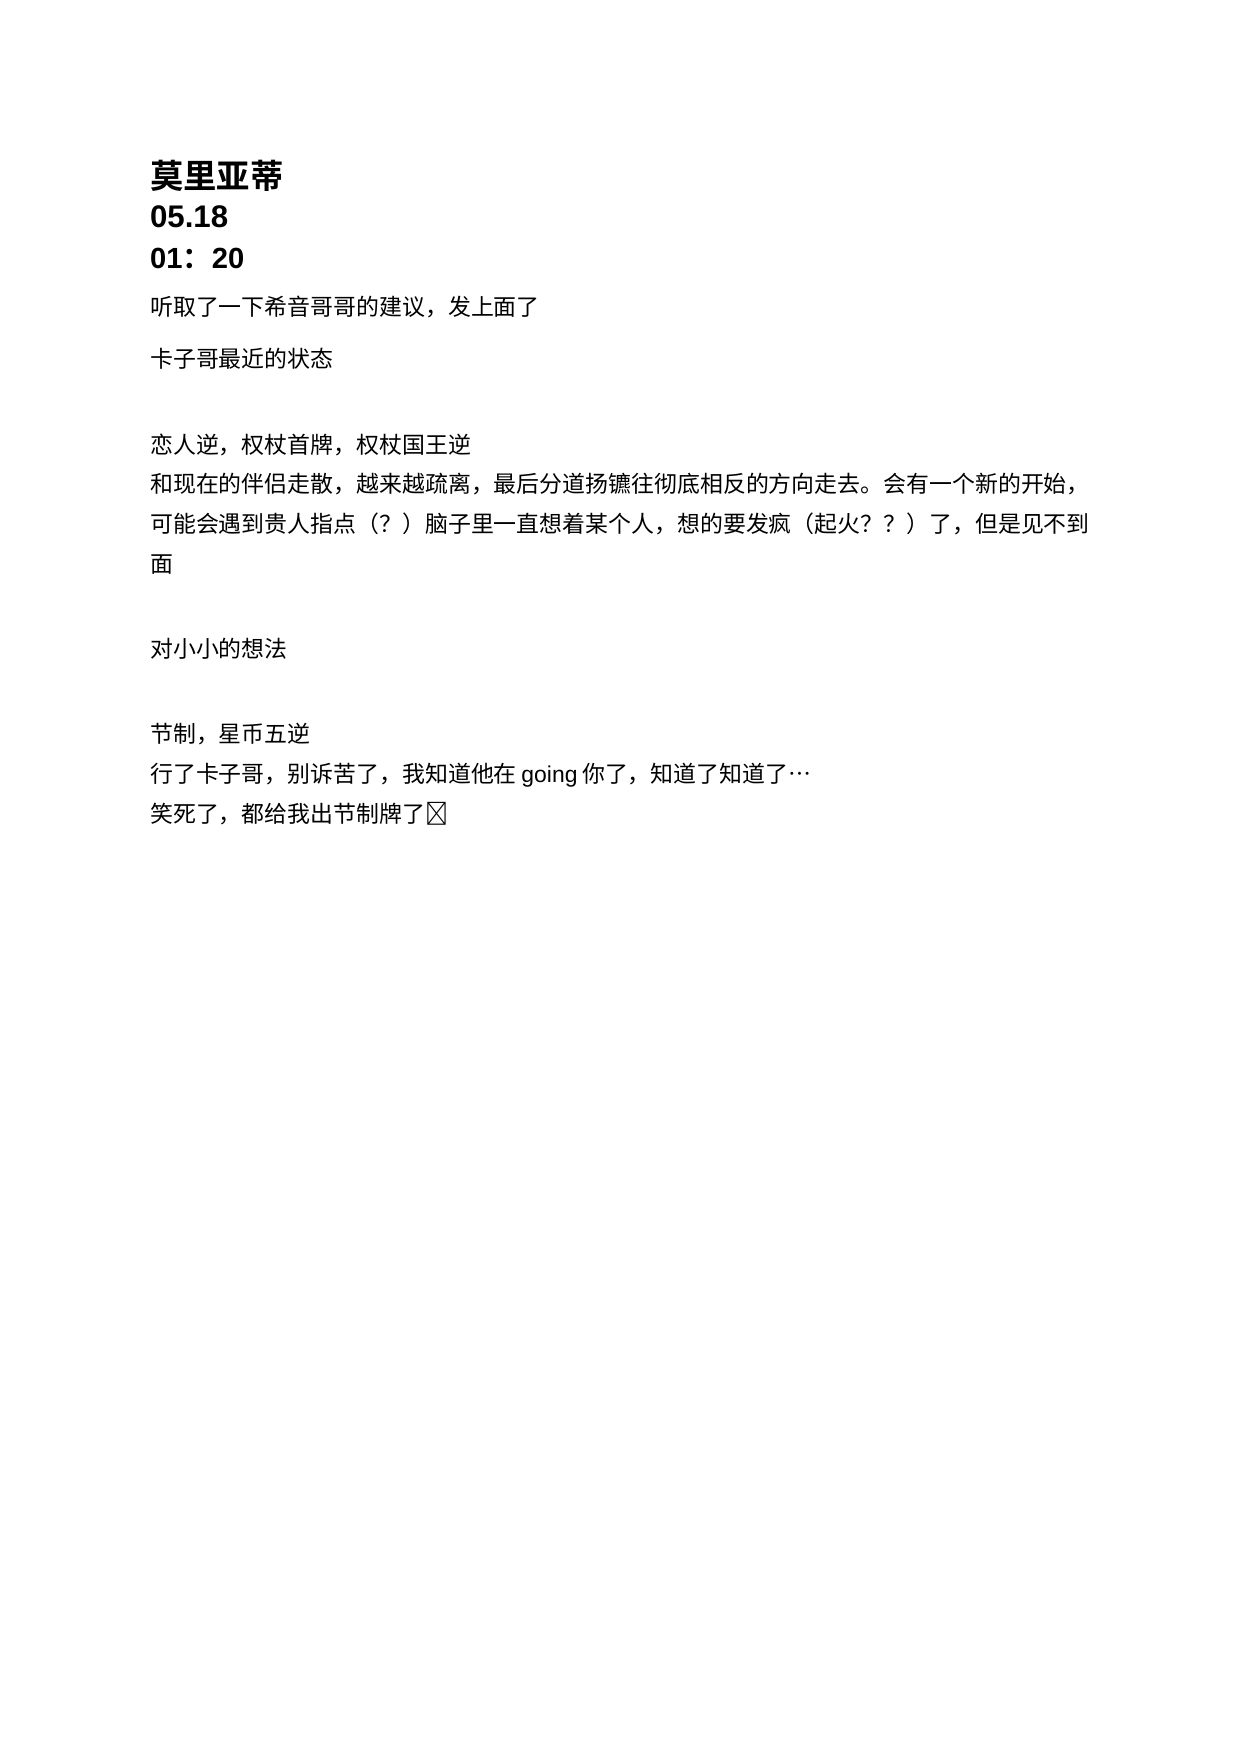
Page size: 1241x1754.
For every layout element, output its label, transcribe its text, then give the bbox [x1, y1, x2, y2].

text 节制，星币五逆 行了卡子哥，别诉苦了，我知道他在going你了，知道了知道了… 笑死了，都给我出节制牌了🤣 [150, 683, 1090, 863]
text 卡子哥最近的状态 [150, 341, 1090, 374]
text 听取了一下希音哥哥的建议，发上面了 [150, 289, 1090, 322]
text 恋人逆，权杖首牌，权杖国王逆 和现在的伴侣走散，越来越疏离，最后分道扬镳往彻底相反的方向走去。会有一个新的开始，可能会遇到贵人指点（？）脑子里一直想着某个人，想的要发疯（起火？？）了，但是见不到面 [150, 393, 1090, 579]
text 对小小的想法 [150, 598, 1090, 664]
